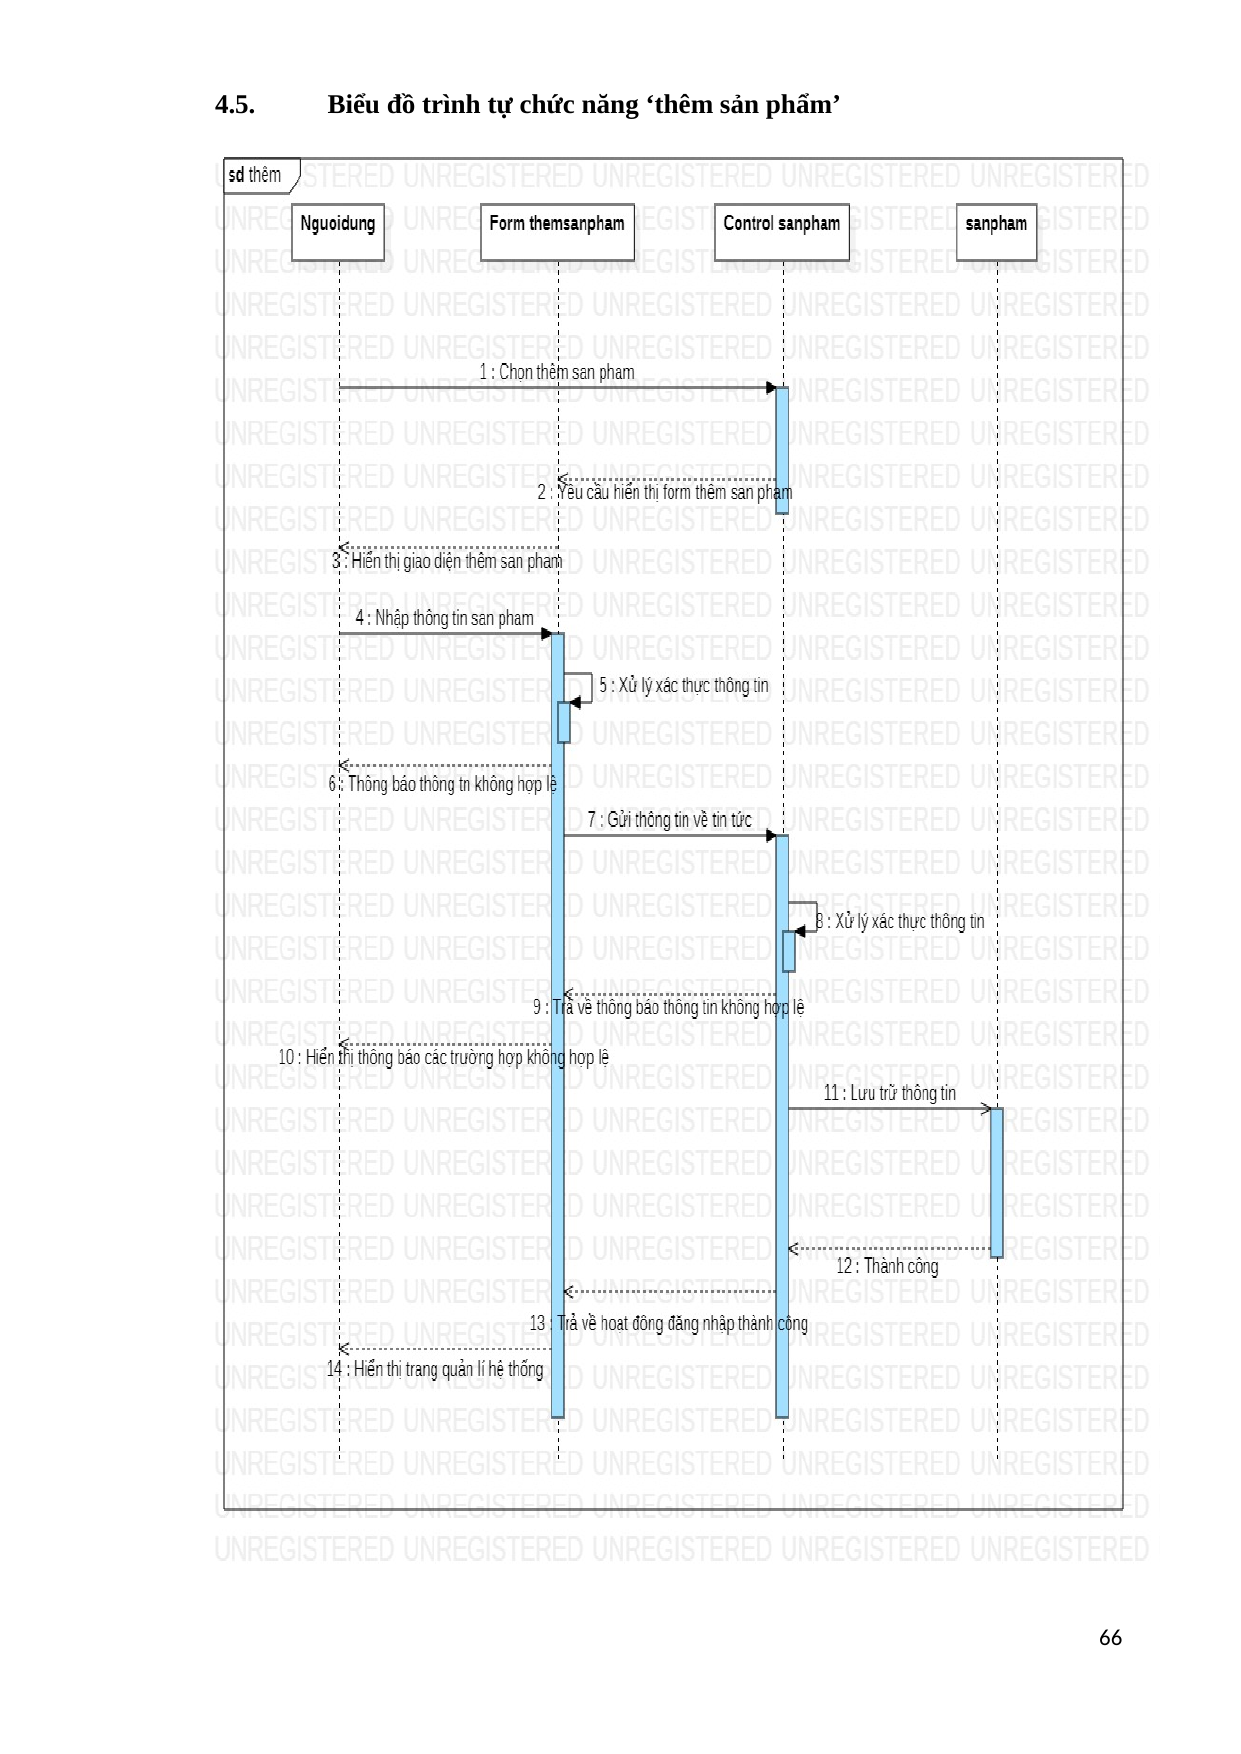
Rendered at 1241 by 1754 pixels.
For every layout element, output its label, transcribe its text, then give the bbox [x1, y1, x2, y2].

picture [214, 145, 1160, 1567]
list Biểu đồ trình tự chức năng ‘thêm sản phẩm’ [215, 89, 1122, 120]
